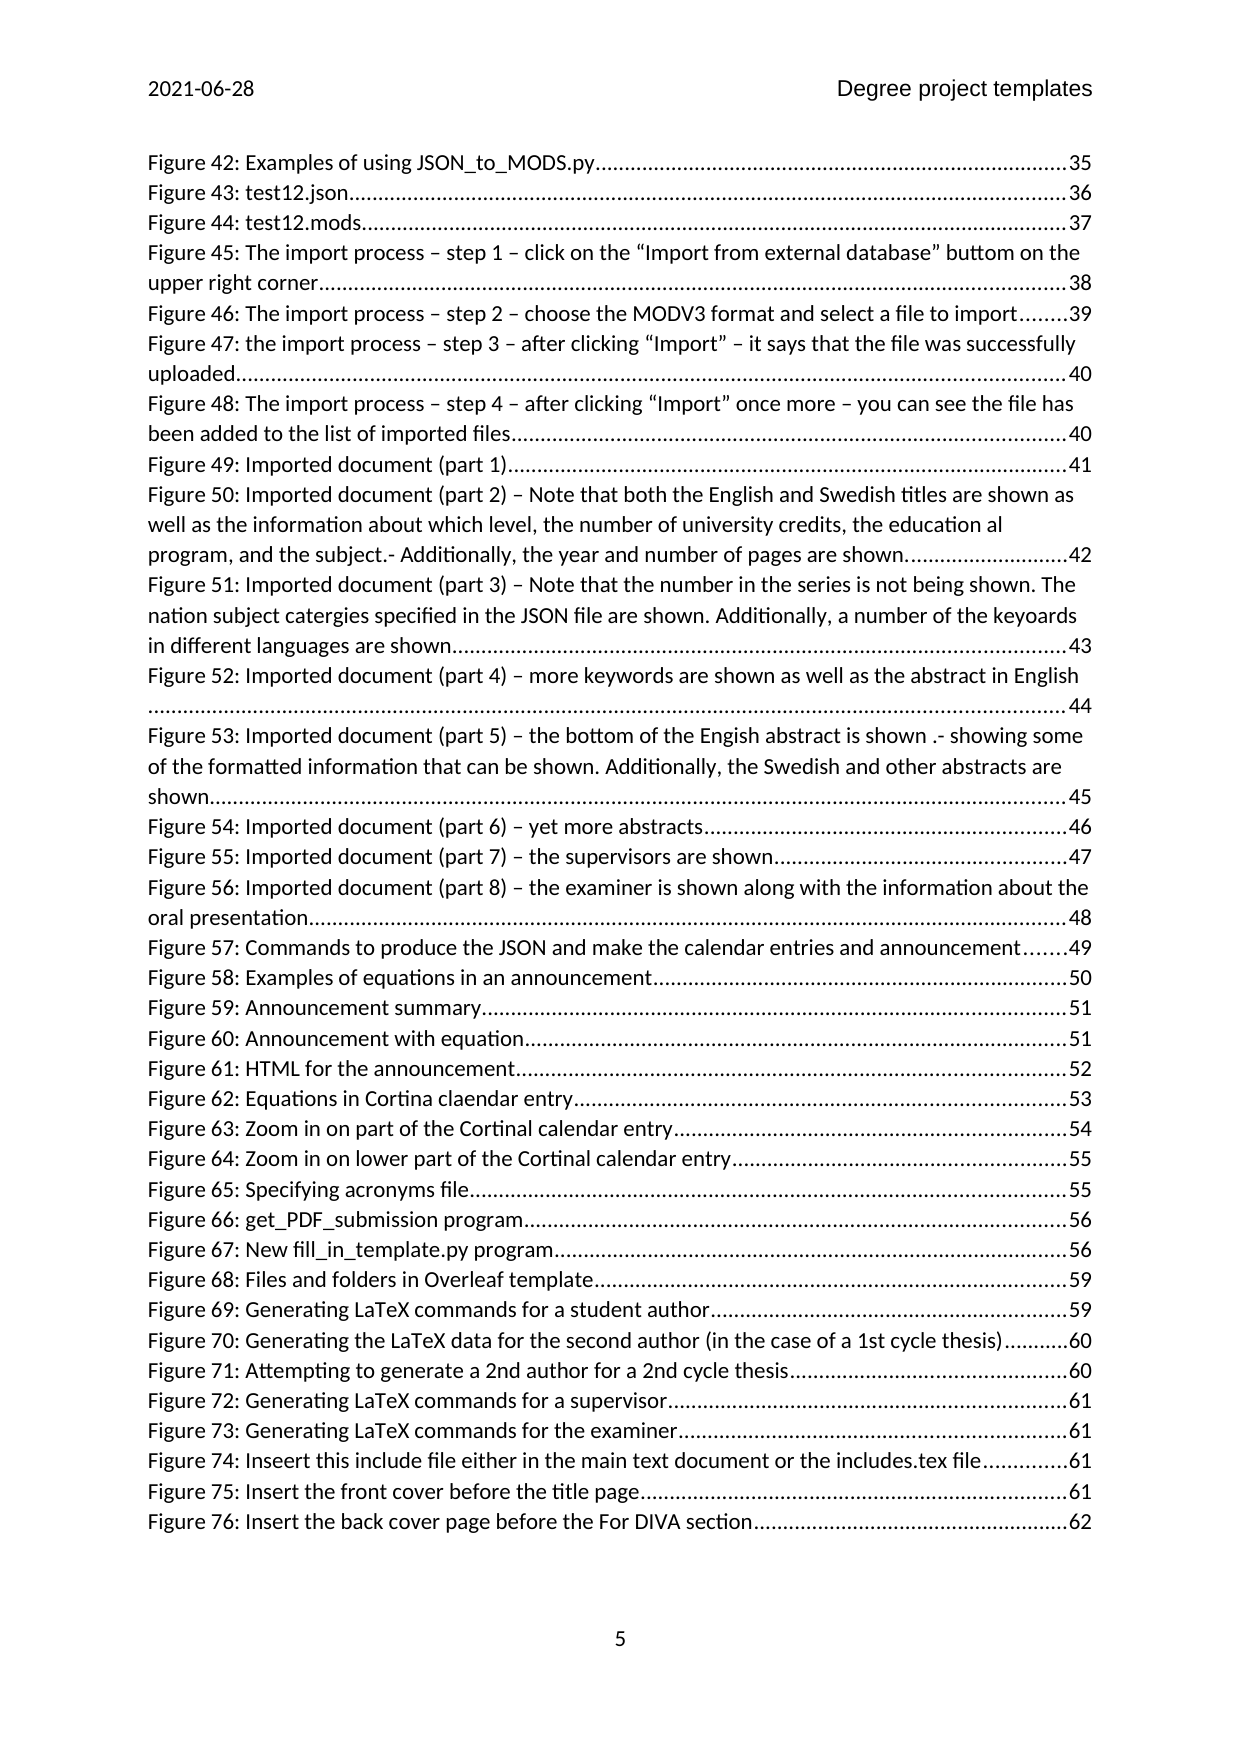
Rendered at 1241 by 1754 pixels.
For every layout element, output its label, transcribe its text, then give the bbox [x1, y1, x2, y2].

text Figure 67: New fill_in_template.py program 56 [148, 1235, 1093, 1263]
text Figure 69: Generating LaTeX commands for a student author 59 [148, 1296, 1093, 1323]
text Figure 63: Zoom in on part of the Cortinal calendar entry 54 [148, 1114, 1093, 1142]
text Figure 61: HTML for the announcement 52 [148, 1054, 1093, 1082]
text Figure 73: Generating LaTeX commands for the examiner 61 [148, 1416, 1093, 1444]
text Figure 70: Generating the LaTeX data for the second author (in the case of a 1st cycle thesis) 60 [148, 1326, 1093, 1354]
text Figure 48: The import process – step 4 – after clicking “Import” once more – you can see the file has been added to the list of imported files 40 [148, 389, 1093, 447]
text Figure 65: Specifying acronyms file 55 [148, 1175, 1093, 1203]
text Figure 62: Equations in Cortina claendar entry 53 [148, 1084, 1093, 1112]
text Figure 44: test12.mods 37 [148, 208, 1093, 236]
text Figure 42: Examples of using JSON_to_MODS.py 35 [148, 148, 1093, 176]
text Figure 47: the import process – step 3 – after clicking “Import” – it says that the file was successfully uploaded 40 [148, 329, 1093, 387]
text Figure 51: Imported document (part 3) – Note that the number in the series is not being shown. The nation subject catergies specified in the JSON file are shown. Additionally, a number of the keyoards in different languages are shown. 43 [148, 571, 1093, 659]
text Figure 71: Attempting to generate a 2nd author for a 2nd cycle thesis 60 [148, 1356, 1093, 1384]
text Figure 53: Imported document (part 5) – the bottom of the Engish abstract is shown .- showing some of the formatted information that can be shown. Additionally, the Swedish and other abstracts are shown. 45 [148, 722, 1093, 810]
text Figure 66: get_PDF_submission program 56 [148, 1205, 1093, 1233]
text Figure 46: The import process – step 2 – choose the MODV3 format and select a file to import 39 [148, 299, 1093, 327]
text Figure 59: Announcement summary 51 [148, 993, 1093, 1021]
text Figure 64: Zoom in on lower part of the Cortinal calendar entry 55 [148, 1144, 1093, 1172]
text Figure 55: Imported document (part 7) – the supervisors are shown 47 [148, 842, 1093, 870]
text Figure 58: Examples of equations in an announcement 50 [148, 963, 1093, 991]
text Figure 72: Generating LaTeX commands for a supervisor 61 [148, 1386, 1093, 1414]
text Figure 52: Imported document (part 4) – more keywords are shown as well as the abstract in English 44 [148, 661, 1093, 719]
text Figure 43: test12.json 36 [148, 178, 1093, 206]
text Figure 60: Announcement with equation 51 [148, 1024, 1093, 1052]
text Figure 56: Imported document (part 8) – the examiner is shown along with the information about the oral presentation 48 [148, 873, 1093, 931]
text Figure 49: Imported document (part 1) 41 [148, 450, 1093, 478]
text Figure 76: Insert the back cover page before the For DIVA section 62 [148, 1507, 1093, 1535]
text Figure 54: Imported document (part 6) – yet more abstracts 46 [148, 812, 1093, 840]
text Figure 57: Commands to produce the JSON and make the calendar entries and announcement 49 [148, 933, 1093, 961]
text Figure 50: Imported document (part 2) – Note that both the English and Swedish titles are shown as well as the information about which level, the number of university credits, the education al program, and the subject.- Additionally, the year and number of pages are shown. 42 [148, 480, 1093, 568]
text Figure 45: The import process – step 1 – click on the “Import from external database” buttom on the upper right corner 38 [148, 238, 1093, 296]
text Figure 75: Insert the front cover before the title page 61 [148, 1477, 1093, 1505]
text Figure 68: Files and folders in Overleaf template 59 [148, 1265, 1093, 1293]
text Figure 74: Inseert this include file either in the main text document or the includes.tex file 61 [148, 1447, 1093, 1474]
